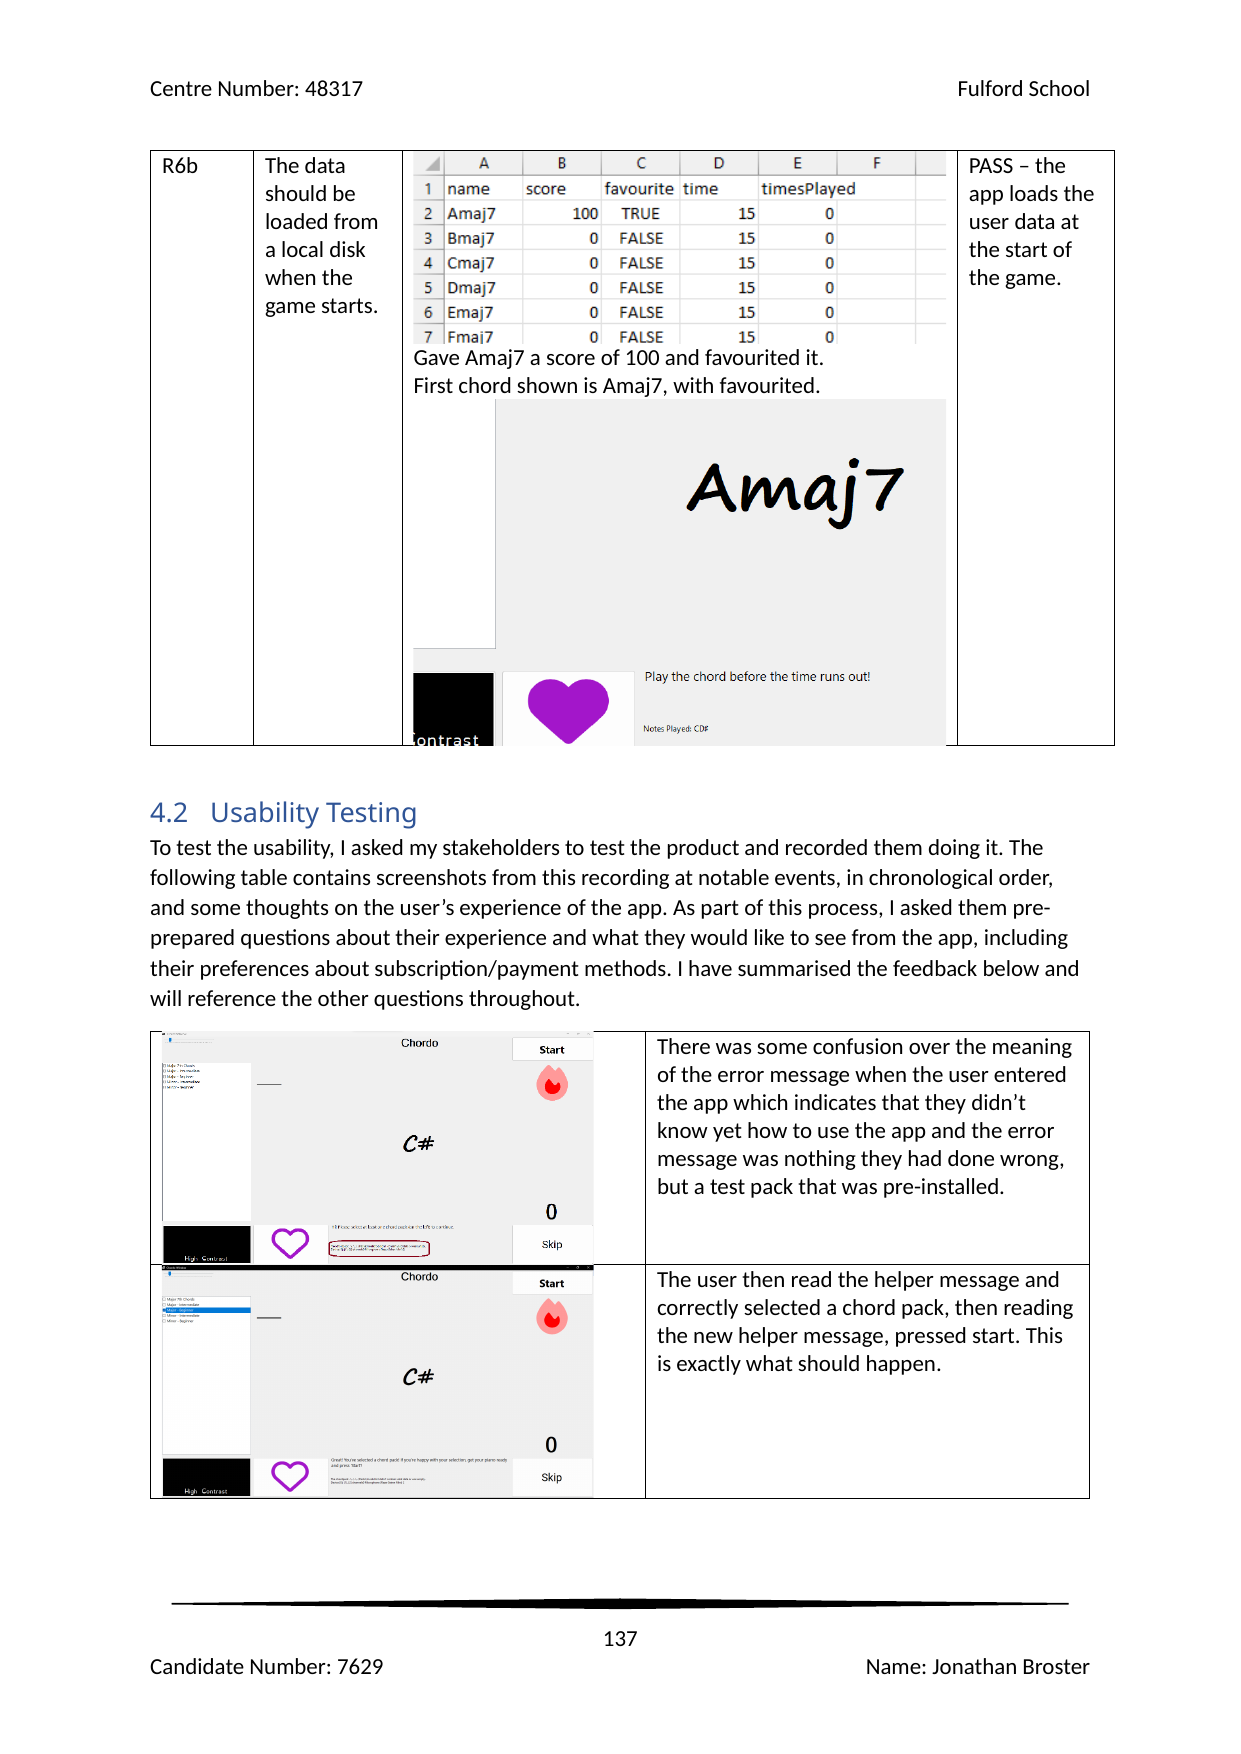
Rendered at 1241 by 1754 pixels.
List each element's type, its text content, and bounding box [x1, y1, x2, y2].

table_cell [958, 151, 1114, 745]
picture [161, 1031, 594, 1498]
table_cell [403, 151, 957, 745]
picture [413, 399, 947, 746]
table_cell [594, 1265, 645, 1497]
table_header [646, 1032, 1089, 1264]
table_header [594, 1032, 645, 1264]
text To test the usability, I asked my stakeholders to test the product and recorded them doing it. The following table contains screenshots from this recording at notable events, in chronological order, and some thoughts on the user’s experience of the app. As part of this process, I asked them pre-prepared questions about their experience and what they would like to see from the app, including their preferences about subscription/payment methods. I have summarised the feedback below and will reference the other questions throughout. [150, 833, 1090, 1012]
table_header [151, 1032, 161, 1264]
subtitle Usability Testing [150, 793, 1090, 830]
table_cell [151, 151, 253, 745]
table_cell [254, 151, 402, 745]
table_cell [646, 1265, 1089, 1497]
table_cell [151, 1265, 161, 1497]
picture [413, 151, 947, 344]
